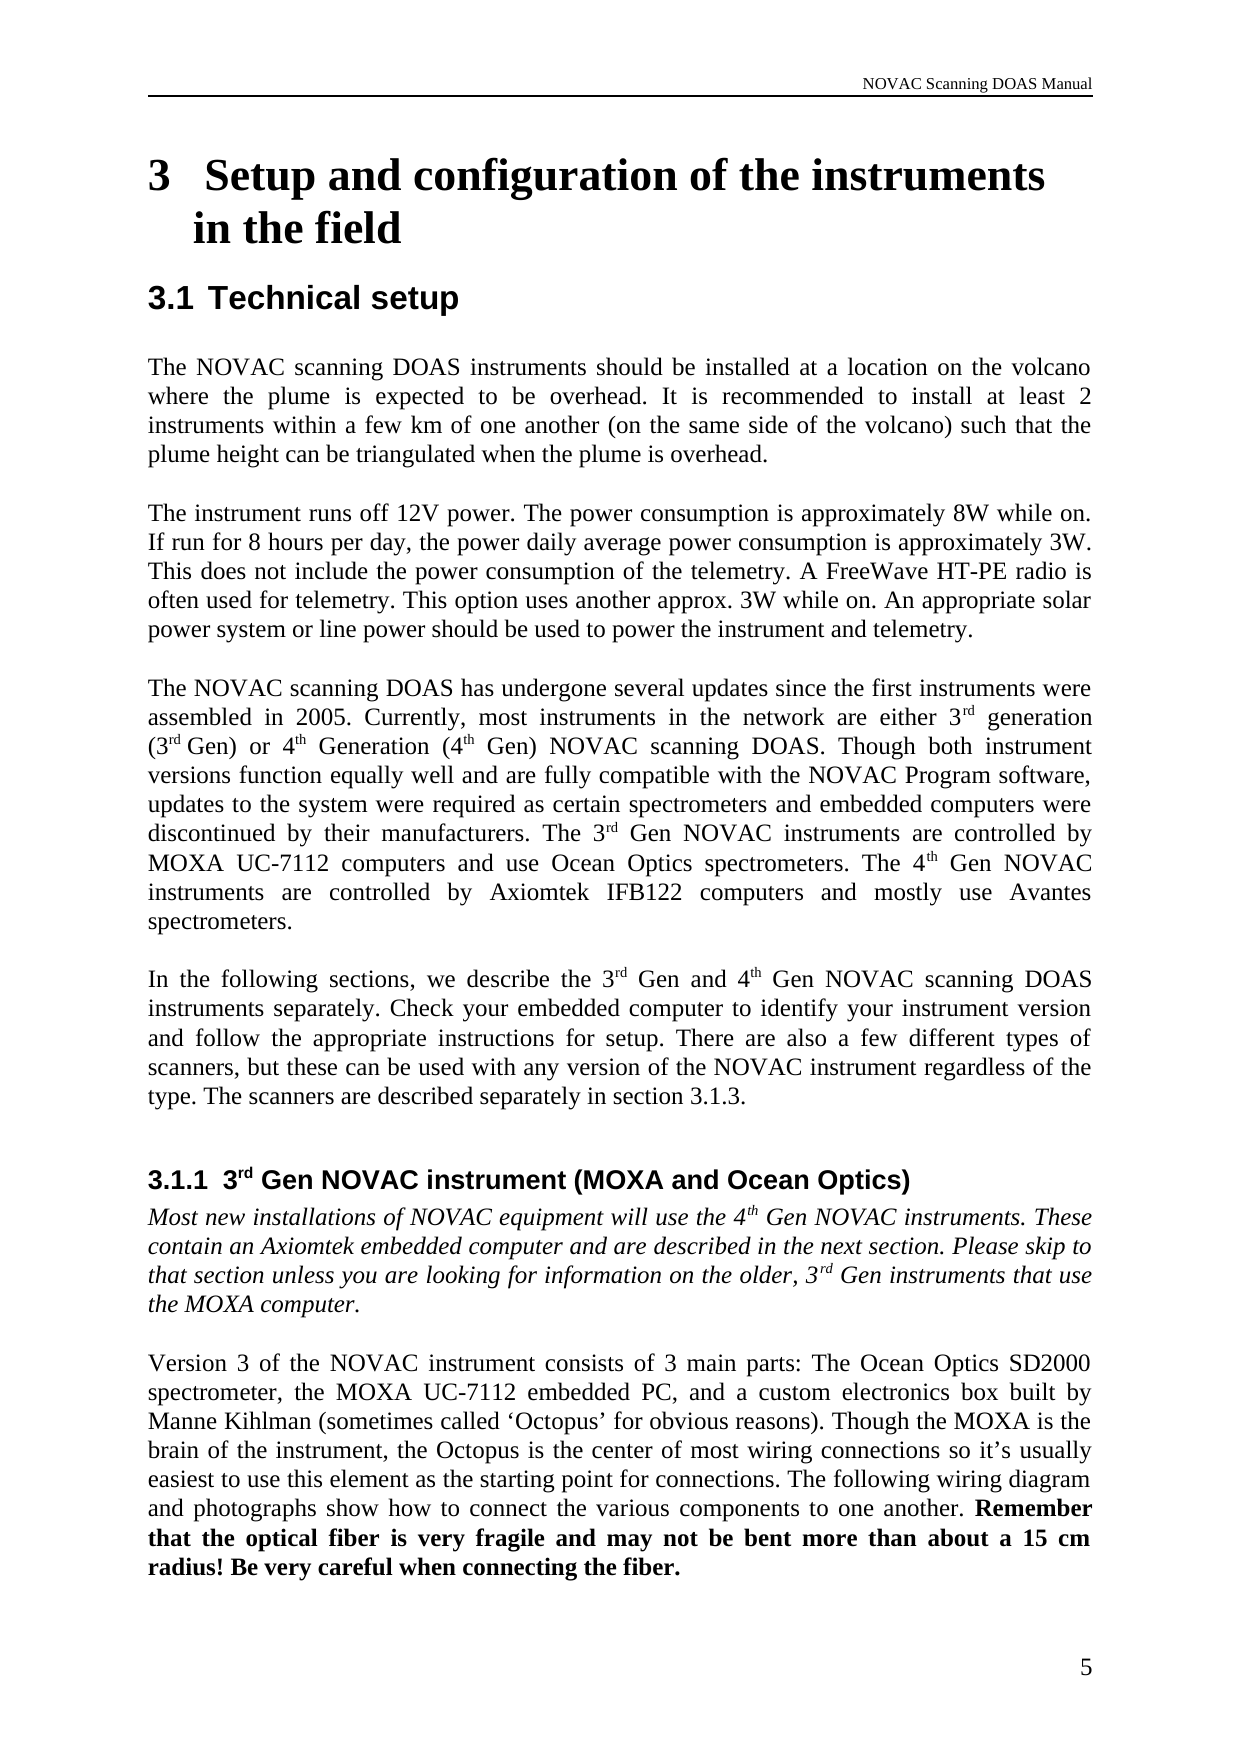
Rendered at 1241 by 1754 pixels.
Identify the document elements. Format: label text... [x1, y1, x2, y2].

text The NOVAC scanning DOAS has undergone several updates since the first instruments were assembled in 2005. Currently, most instruments in the network are either 3rd generation (3rd Gen) or 4th Generation (4th Gen) NOVAC scanning DOAS. Though both instrument versions function equally well and are fully compatible with the NOVAC Program software, updates to the system were required as certain spectrometers and embedded computers were discontinued by their manufacturers. The 3rd Gen NOVAC instruments are controlled by MOXA UC-7112 computers and use Ocean Optics spectrometers. The 4th Gen NOVAC instruments are controlled by Axiomtek IFB122 computers and mostly use Avantes spectrometers. [148, 672, 1093, 935]
text The instrument runs off 12V power. The power consumption is approximately 8W while on. If run for 8 hours per day, the power daily average power consumption is approximately 3W. This does not include the power consumption of the telemetry. A FreeWave HT-PE radio is often used for telemetry. This option uses another approx. 3W while on. An appropriate solar power system or line power should be used to power the instrument and telemetry. [148, 497, 1093, 643]
text Most new installations of NOVAC equipment will use the 4th Gen NOVAC instruments. These contain an Axiomtek embedded computer and are described in the next section. Please skip to that section unless you are looking for information on the older, 3rd Gen instruments that use the MOXA computer. [148, 1201, 1093, 1318]
subtitle Technical setup [148, 278, 1093, 316]
subtitle Setup and configuration of the instruments in the field [148, 148, 1093, 253]
text In the following sections, we describe the 3rd Gen and 4th Gen NOVAC scanning DOAS instruments separately. Check your embedded computer to identify your instrument version and follow the appropriate instructions for setup. There are also a few different types of scanners, but these can be used with any version of the NOVAC instrument regardless of the type. The scanners are described separately in section 3.1.3. [148, 964, 1093, 1110]
subtitle 3rd Gen NOVAC instrument (MOXA and Ocean Optics) [148, 1164, 1093, 1195]
text Version 3 of the NOVAC instrument consists of 3 main parts: The Ocean Optics SD2000 spectrometer, the MOXA UC-7112 embedded PC, and a custom electronics box built by Manne Kihlman (sometimes called ‘Octopus’ for obvious reasons). Though the MOXA is the brain of the instrument, the Octopus is the center of most wiring connections so it’s usually easiest to use this element as the starting point for connections. The following wiring diagram and photographs show how to connect the various components to one another. Remember that the optical fiber is very fragile and may not be bent more than about a 15 cm radius! Be very careful when connecting the fiber. [148, 1347, 1093, 1581]
text The NOVAC scanning DOAS instruments should be installed at a location on the volcano where the plume is expected to be overhead. It is recommended to install at least 2 instruments within a few km of one another (on the same side of the volcano) such that the plume height can be triangulated when the plume is overhead. [148, 351, 1093, 468]
